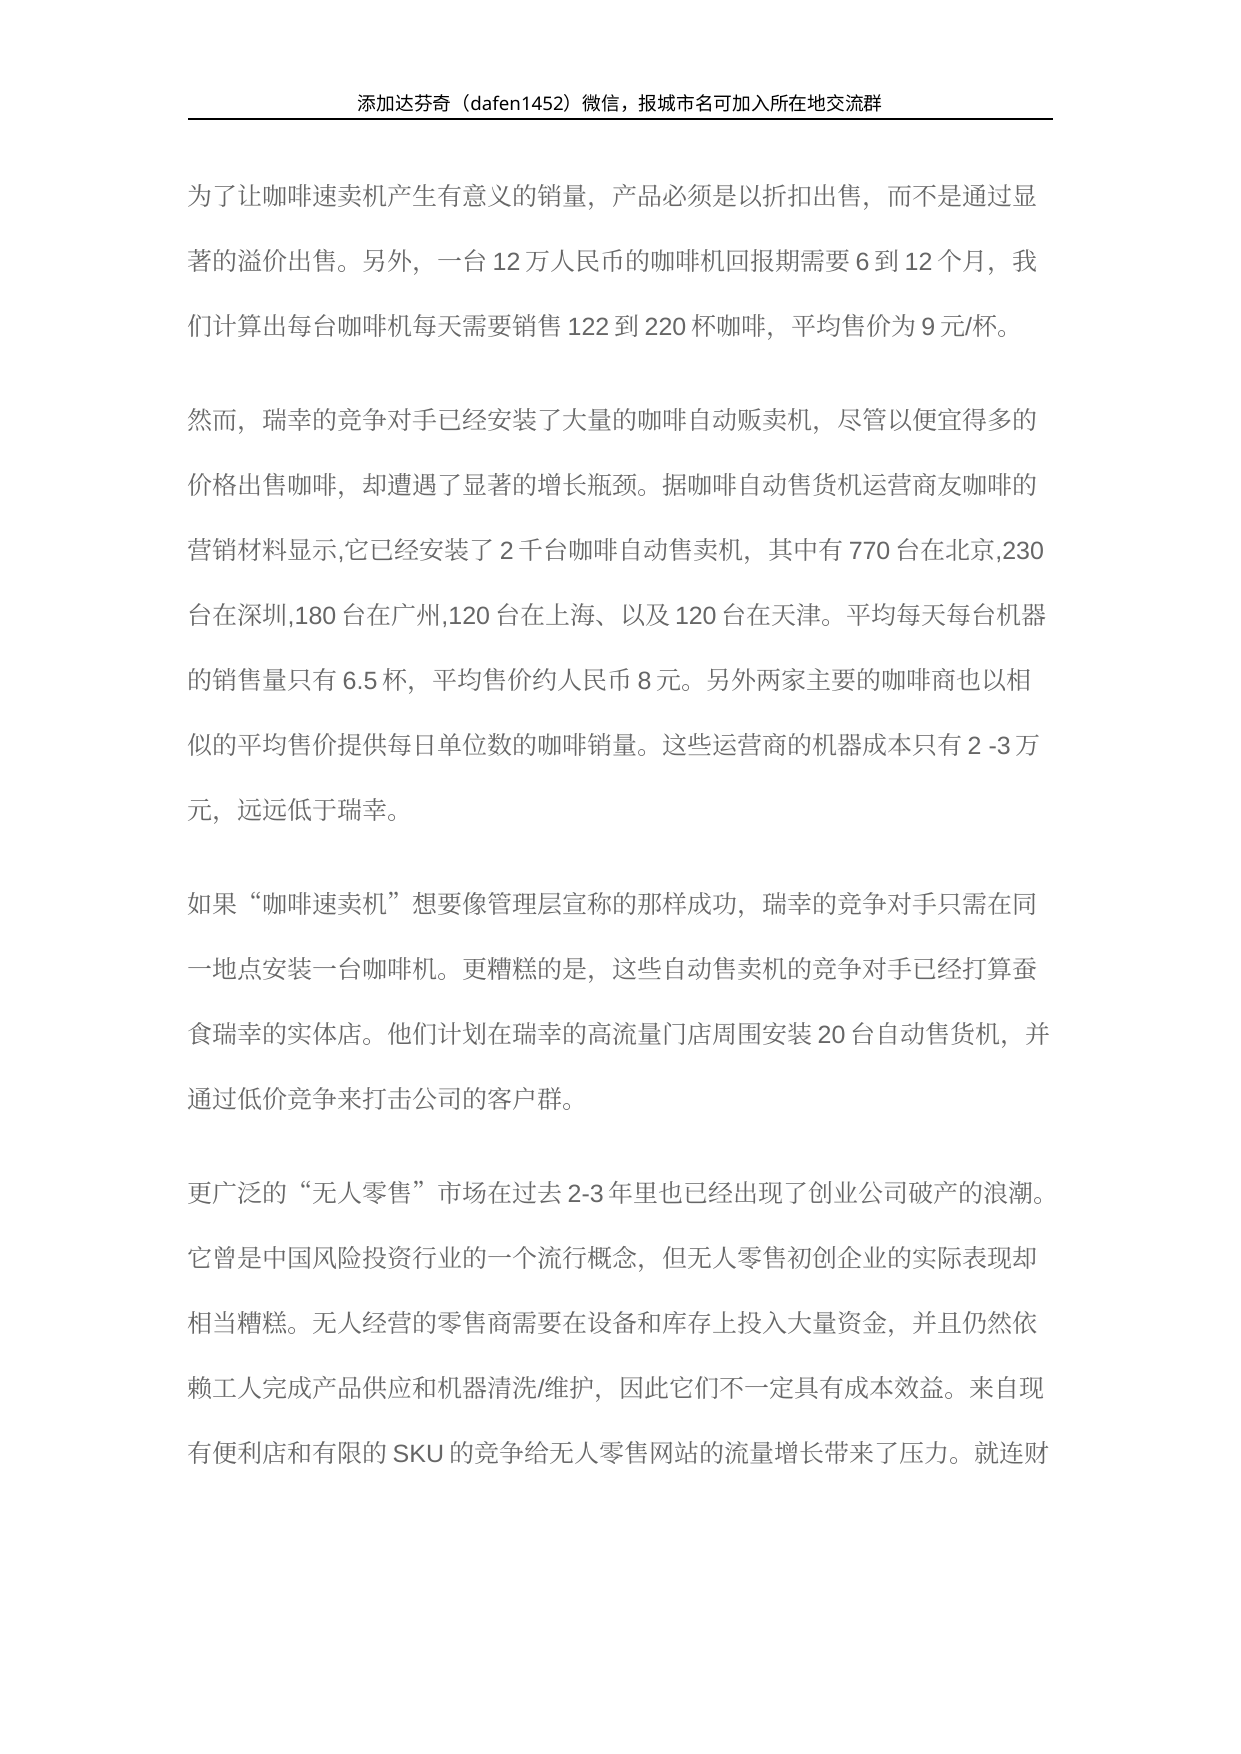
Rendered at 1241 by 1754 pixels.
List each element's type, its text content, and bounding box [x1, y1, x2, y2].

text 为了让咖啡速卖机产生有意义的销量，产品必须是以折扣出售，而不是通过显著的溢价出售。另外，一台12万人民币的咖啡机回报期需要6到12个月，我们计算出每台咖啡机每天需要销售122到220杯咖啡，平均售价为9元/杯。 [187, 162, 1053, 357]
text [187, 1159, 1053, 1484]
text 然而，瑞幸的竞争对手已经安装了大量的咖啡自动贩卖机，尽管以便宜得多的价格出售咖啡，却遭遇了显著的增长瓶颈。据咖啡自动售货机运营商友咖啡的营销材料显示,它已经安装了2千台咖啡自动售卖机，其中有770台在北京,230台在深圳,180台在广州,120台在上海、以及120台在天津。平均每天每台机器的销售量只有6.5杯，平均售价约人民币8元。另外两家主要的咖啡商也以相似的平均售价提供每日单位数的咖啡销量。这些运营商的机器成本只有2 -3万元，远远低于瑞幸。 [187, 386, 1053, 841]
text 如果“咖啡速卖机”想要像管理层宣称的那样成功，瑞幸的竞争对手只需在同一地点安装一台咖啡机。更糟糕的是，这些自动售卖机的竞争对手已经打算蚕食瑞幸的实体店。他们计划在瑞幸的高流量门店周围安装20台自动售货机，并通过低价竞争来打击公司的客户群。 [187, 870, 1053, 1130]
